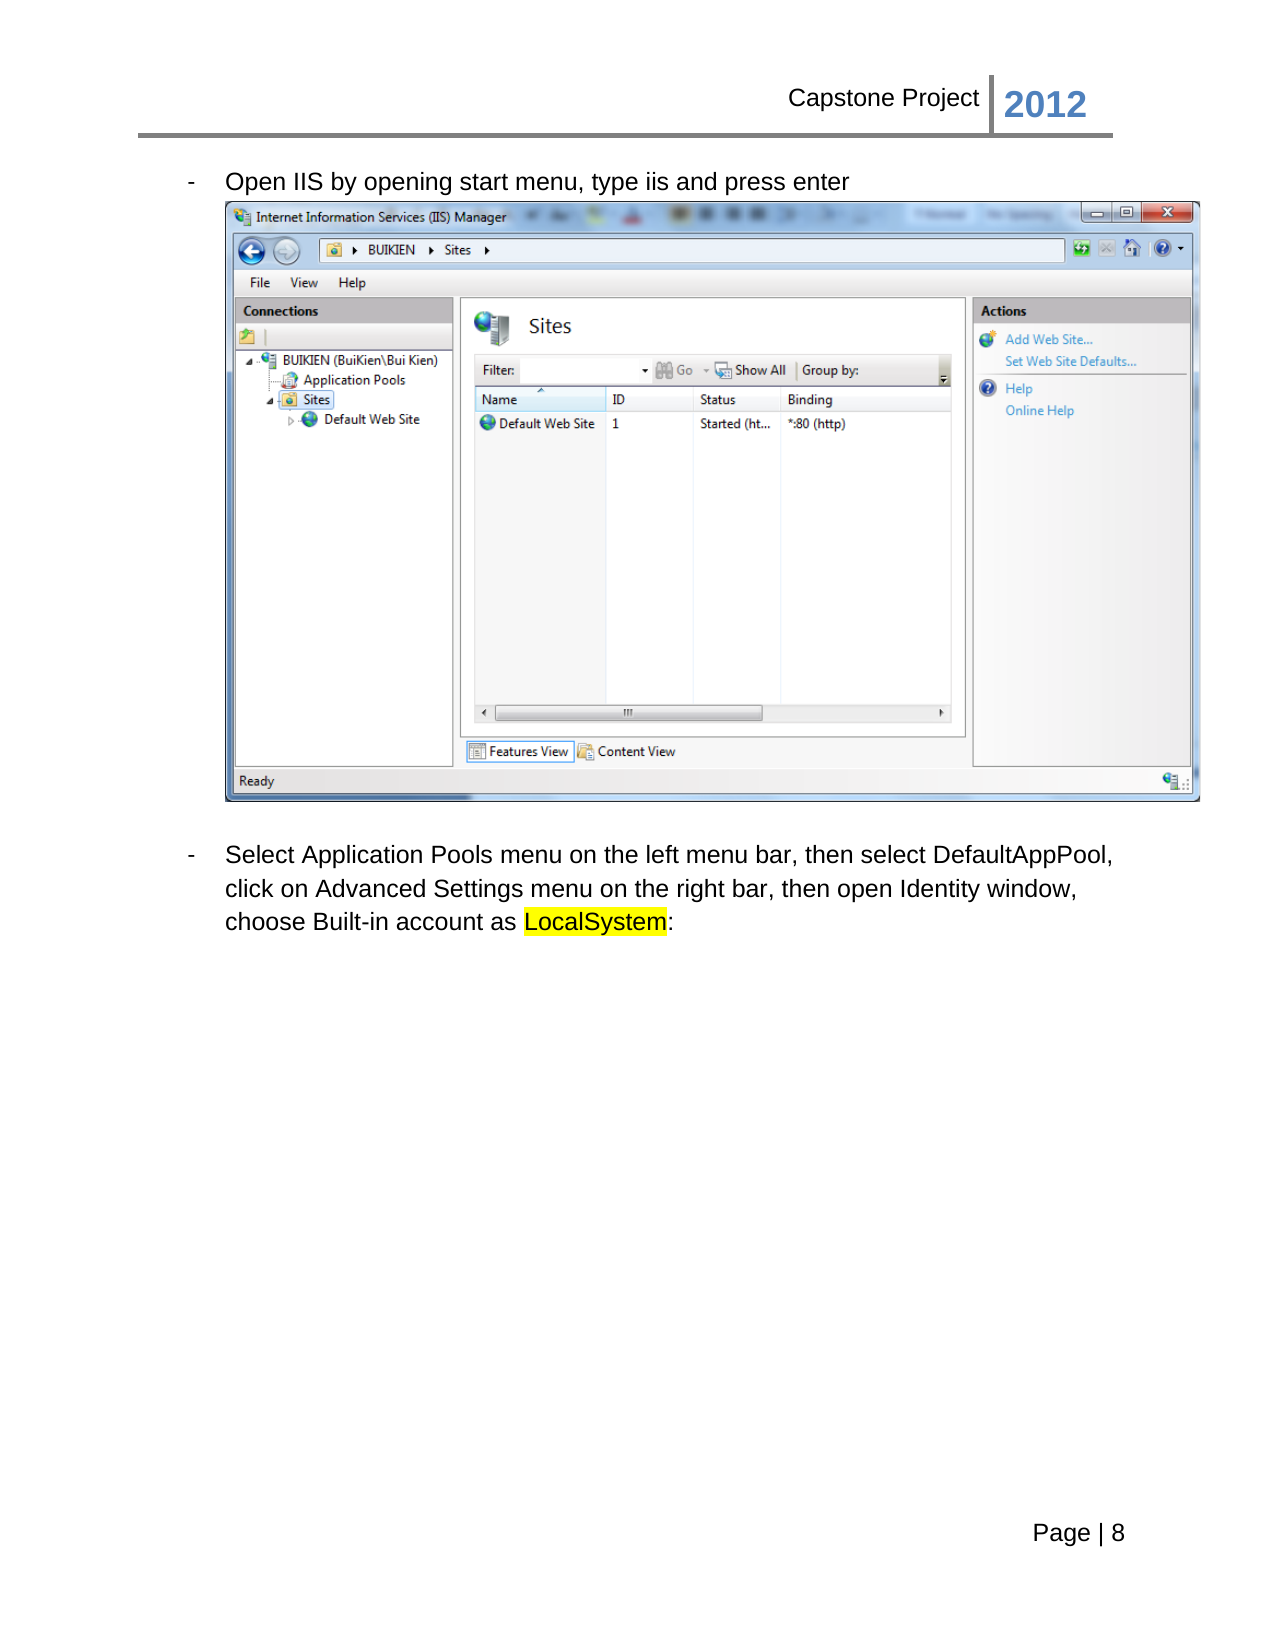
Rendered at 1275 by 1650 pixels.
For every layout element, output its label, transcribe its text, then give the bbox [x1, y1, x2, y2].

list Open IIS by opening start menu, type iis and press enter [187, 167, 1125, 197]
picture [225, 201, 1200, 802]
list Select Application Pools menu on the left menu bar, then select DefaultAppPool, click on Advanced Settings menu on the right bar, then open Identity window, choose Built-in account as LocalSystem: [187, 839, 1125, 936]
